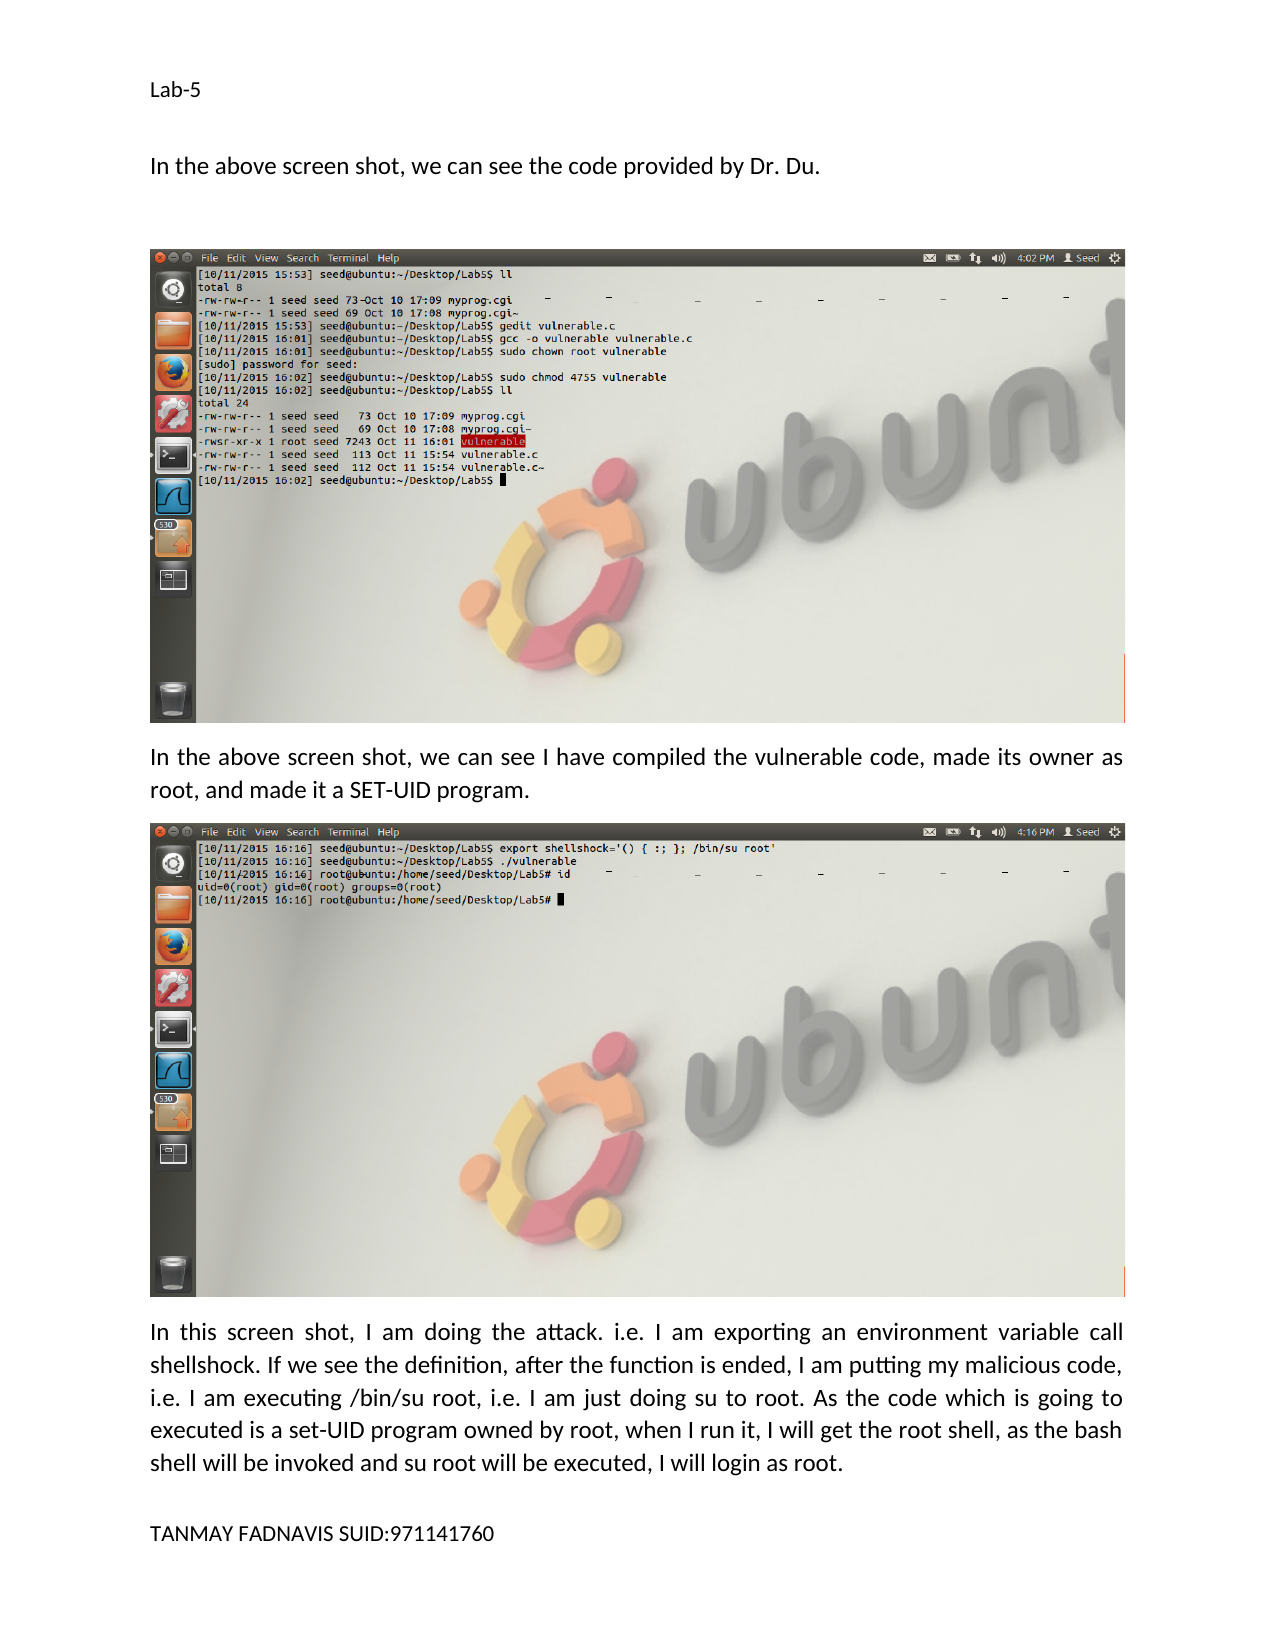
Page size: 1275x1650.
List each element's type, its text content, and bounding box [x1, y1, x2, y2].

text In this screen shot, I am doing the attack. i.e. I am exporting an environment variable call shellshock. If we see the definition, after the function is ended, I am putting my malicious code, i.e. I am executing /bin/su root, i.e. I am just doing su to root. As the code which is going to executed is a set-UID program owned by root, when I run it, I will get the root shell, as the bash shell will be invoked and su root will be executed, I will login as root. [150, 1316, 1125, 1478]
text In the above screen shot, we can see the code provided by Dr. Du. [150, 150, 1125, 181]
picture [150, 249, 1125, 723]
picture [150, 823, 1125, 1297]
text In the above screen shot, we can see I have compiled the vulnerable code, made its owner as root, and made it a SET-UID program. [150, 741, 1125, 805]
